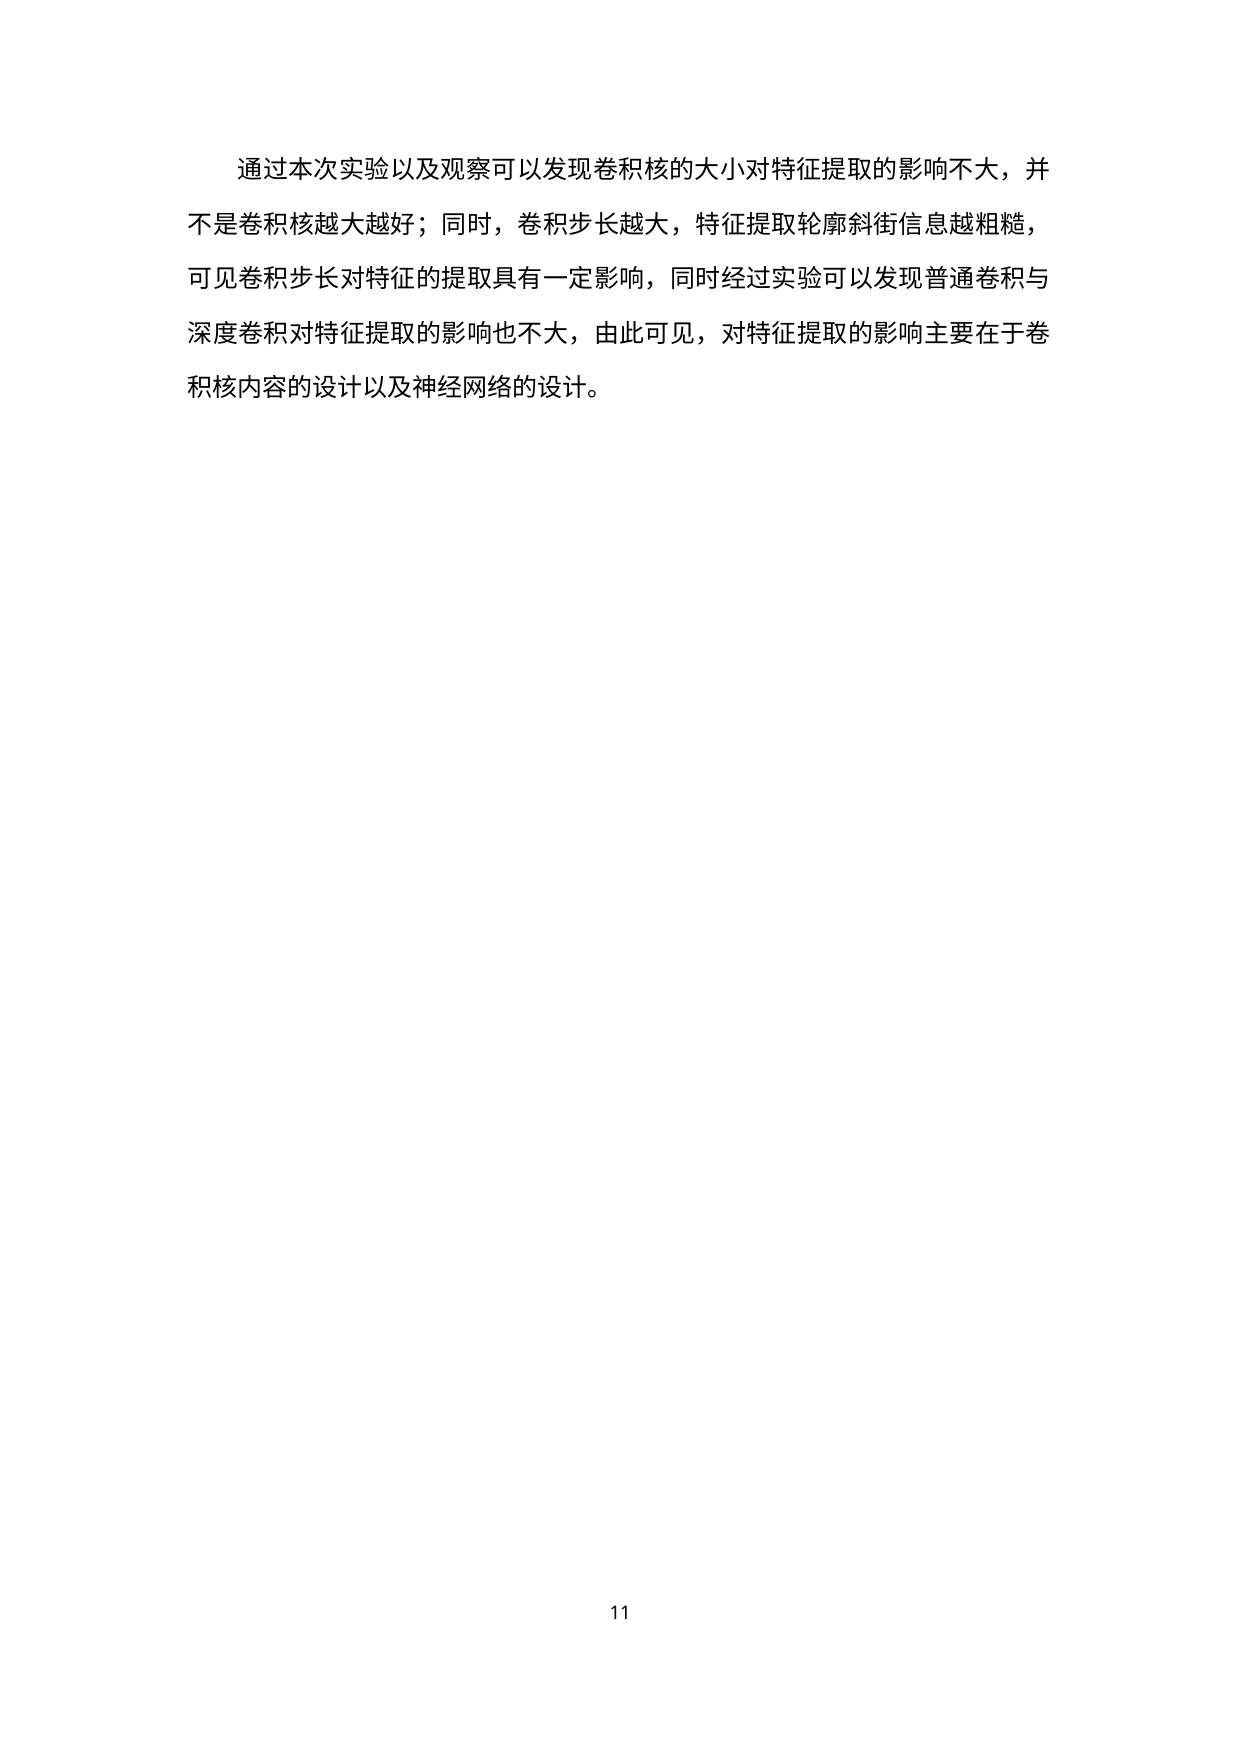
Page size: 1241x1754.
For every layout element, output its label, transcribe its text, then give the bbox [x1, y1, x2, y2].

text 通过本次实验以及观察可以发现卷积核的大小对特征提取的影响不大，并不是卷积核越大越好；同时，卷积步长越大，特征提取轮廓斜街信息越粗糙，可见卷积步长对特征的提取具有一定影响，同时经过实验可以发现普通卷积与深度卷积对特征提取的影响也不大，由此可见，对特征提取的影响主要在于卷积核内容的设计以及神经网络的设计。 [187, 150, 1053, 404]
